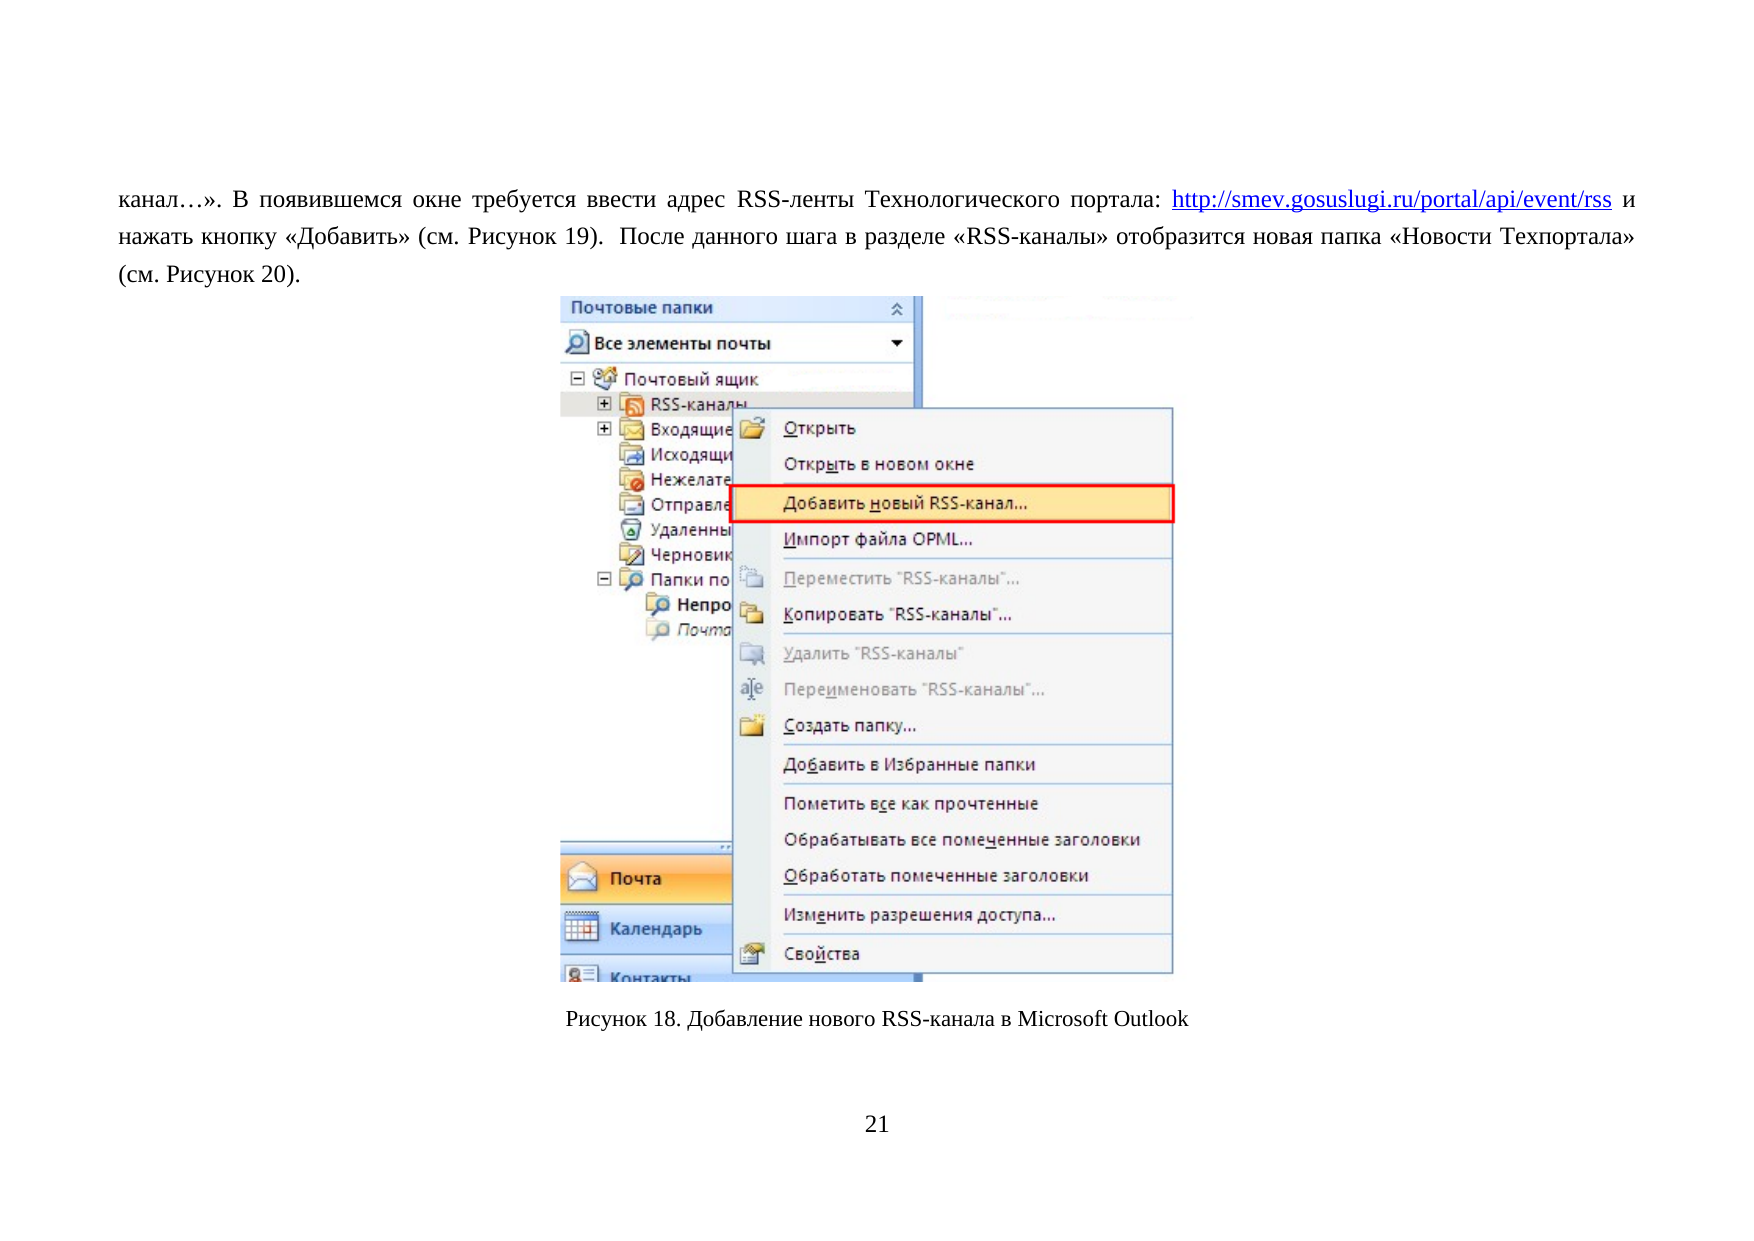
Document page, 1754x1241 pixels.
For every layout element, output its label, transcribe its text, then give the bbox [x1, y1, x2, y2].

picture [560, 296, 1194, 982]
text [118, 177, 1636, 290]
